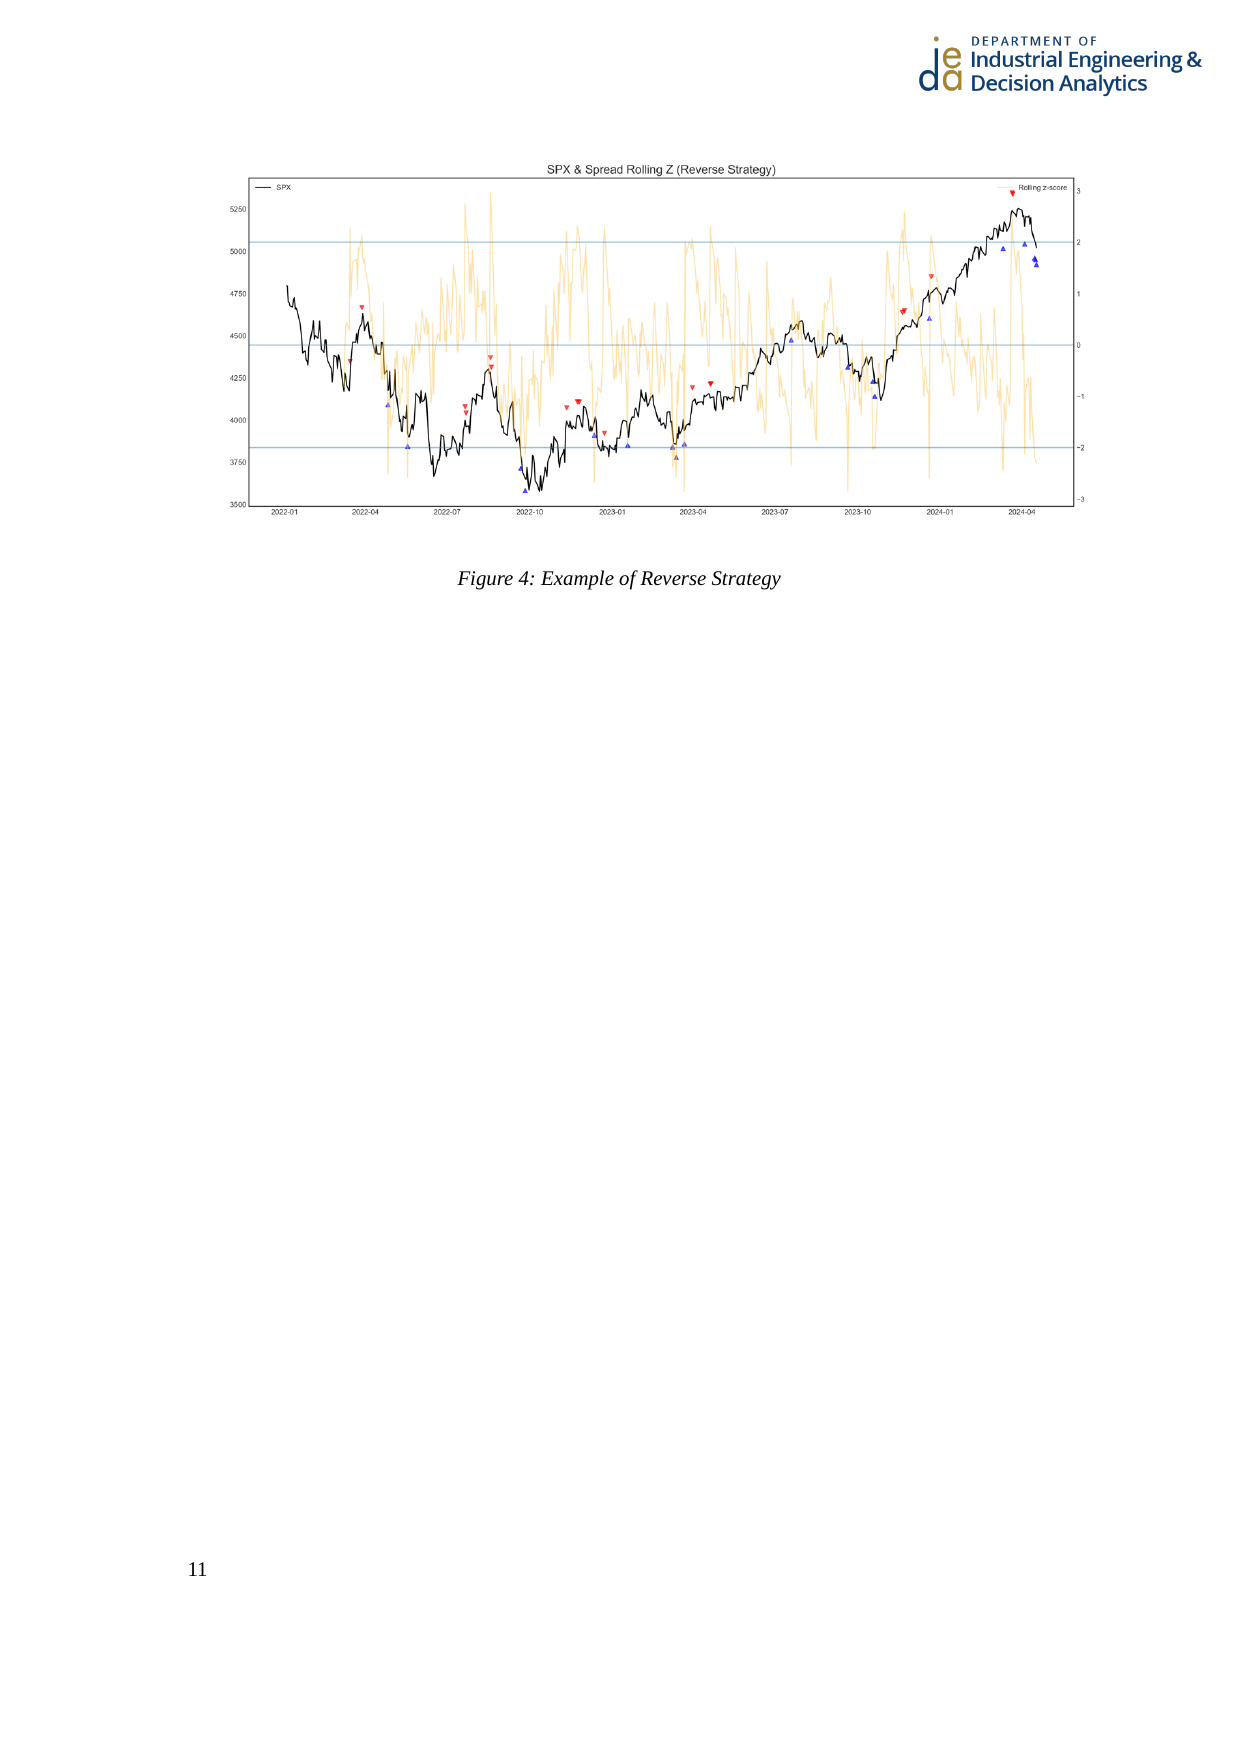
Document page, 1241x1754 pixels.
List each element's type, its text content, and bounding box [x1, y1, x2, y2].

picture [909, 31, 1205, 100]
picture [224, 160, 1090, 521]
text Figure 4: Example of Reverse Strategy [187, 559, 1053, 596]
